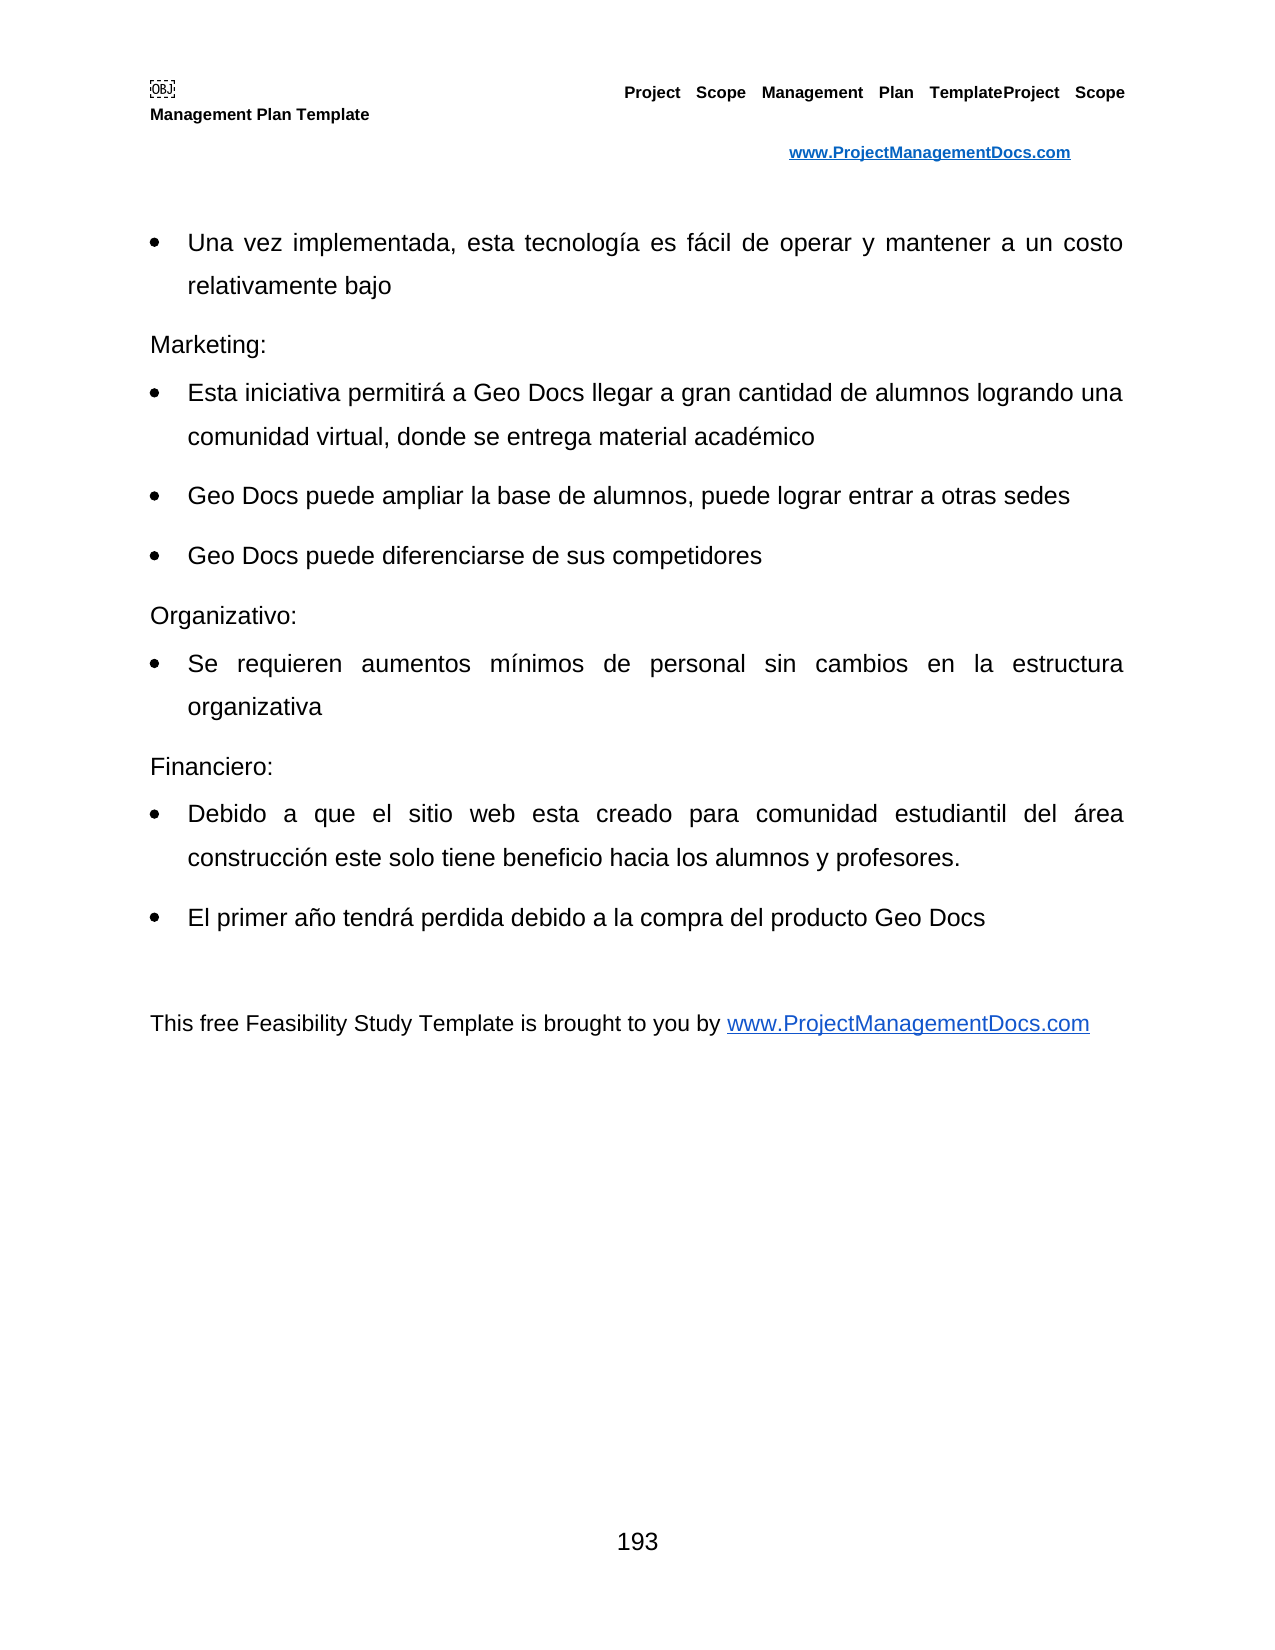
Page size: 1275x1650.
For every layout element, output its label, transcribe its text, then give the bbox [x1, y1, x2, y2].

list Geo Docs puede ampliar la base de alumnos, puede lograr entrar a otras sedes [150, 481, 1125, 510]
list Esta iniciativa permitirá a Geo Docs llegar a gran cantidad de alumnos logrando una comunidad virtual, donde se entrega material académico [150, 378, 1125, 450]
text Marketing: [150, 331, 1125, 359]
list Debido a que el sitio web esta creado para comunidad estudiantil del área construcción este solo tiene beneficio hacia los alumnos y profesores. [150, 799, 1125, 871]
list El primer año tendrá perdida debido a la compra del producto Geo Docs [150, 902, 1125, 931]
text This free Feasibility Study Template is brought to you by www.ProjectManagementDocs.com [150, 1010, 1125, 1036]
text Financiero: [150, 752, 1125, 781]
list Una vez implementada, esta tecnología es fácil de operar y mantener a un costo relativamente bajo [150, 227, 1125, 299]
list Geo Docs puede diferenciarse de sus competidores [150, 541, 1125, 570]
list Se requieren aumentos mínimos de personal sin cambios en la estructura organizativa [150, 649, 1125, 721]
text Organizativo: [150, 601, 1125, 630]
